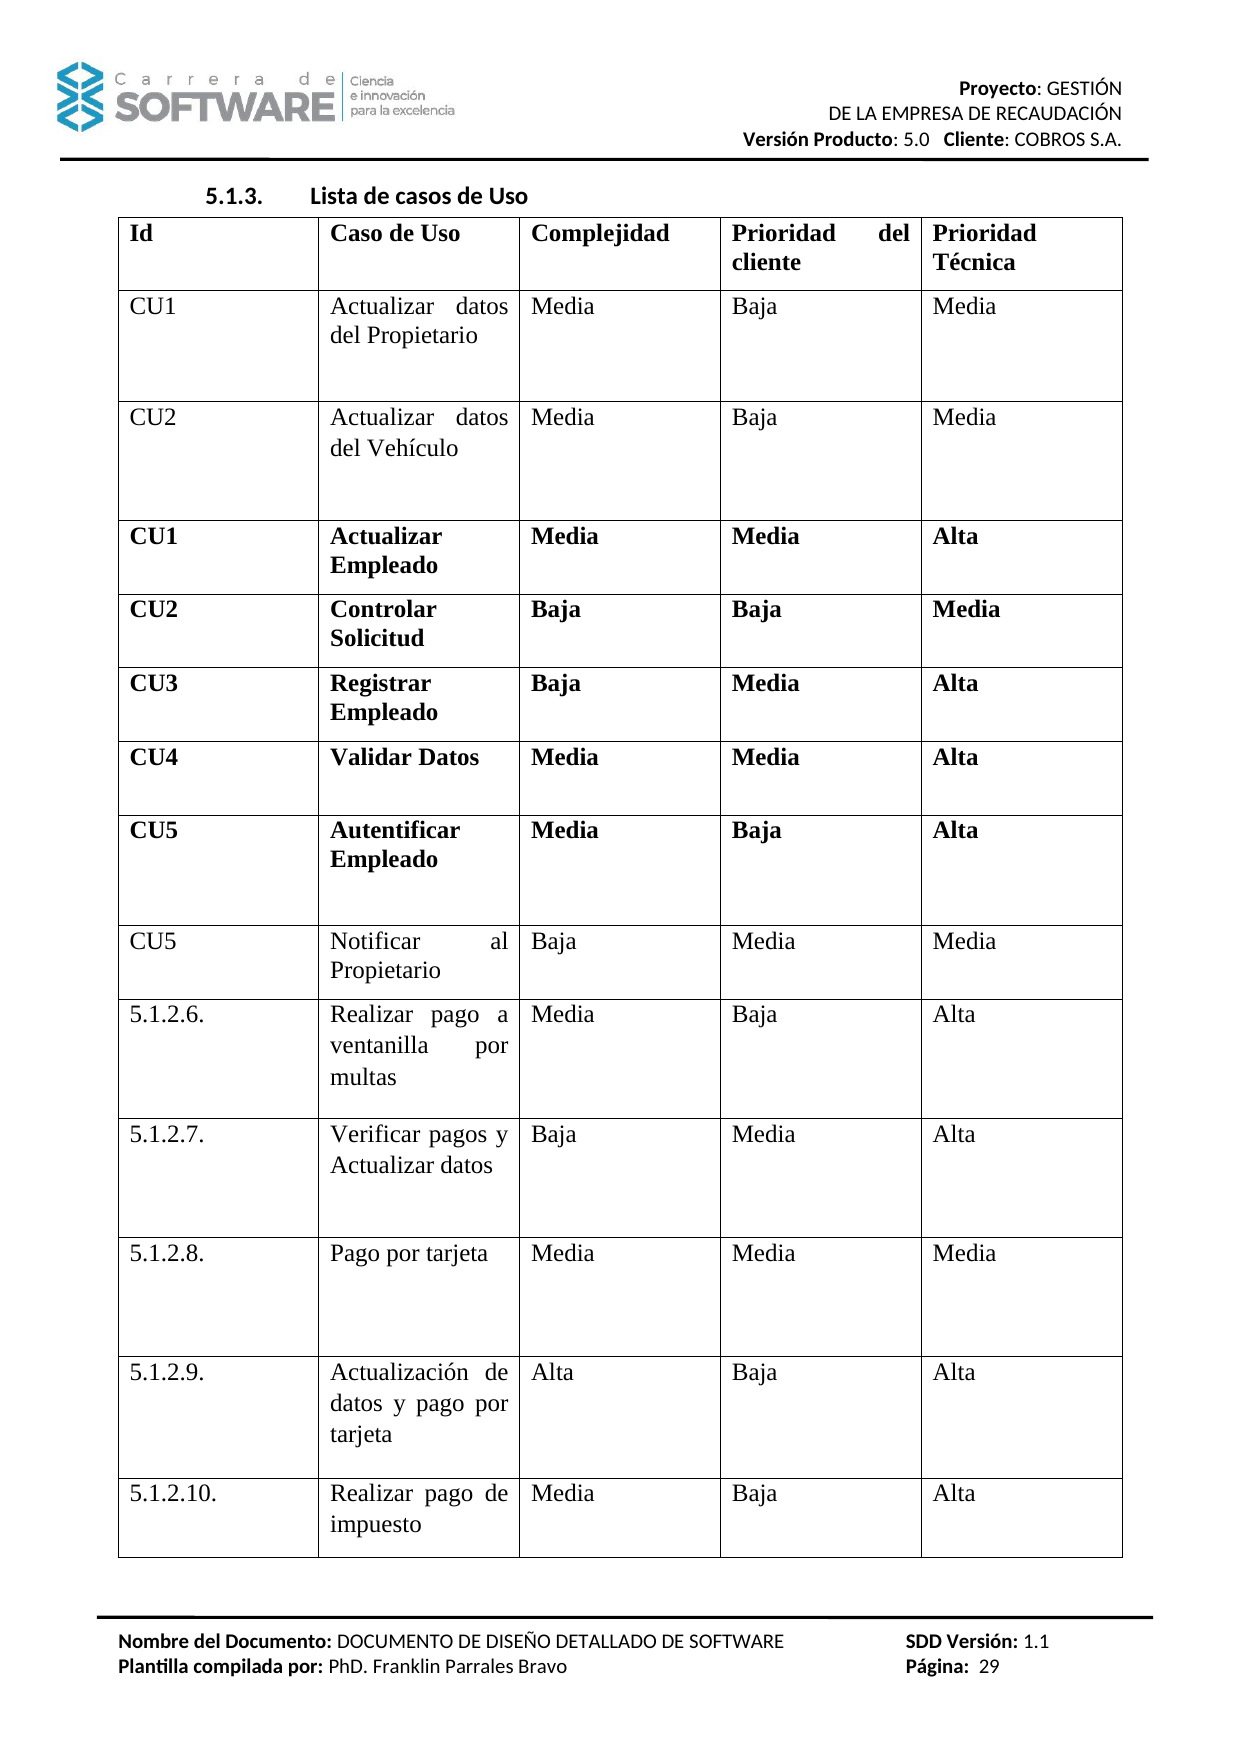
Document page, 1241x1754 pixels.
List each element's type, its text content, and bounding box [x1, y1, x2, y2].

subtitle Lista de casos de Uso [205, 180, 1122, 211]
table_cell Baja [721, 291, 921, 401]
table_cell CU1 [119, 521, 318, 593]
table_cell Actualizar datos del Propietario [319, 291, 519, 401]
table_cell Baja [721, 595, 921, 667]
table_cell Realizar pago de impuesto [319, 1479, 519, 1557]
table_header Prioridad del cliente [721, 218, 921, 290]
table_cell Media [520, 291, 720, 401]
table_cell Media [721, 521, 921, 593]
table_cell Alta [922, 1119, 1122, 1237]
table_cell Baja [721, 1357, 921, 1477]
table_cell Validar Datos [319, 742, 519, 814]
table_cell 5.1.2.10. [119, 1479, 318, 1557]
table_cell 5.1.2.9. [119, 1357, 318, 1477]
table_cell CU3 [119, 668, 318, 741]
table_cell Alta [520, 1357, 720, 1477]
table_cell Media [520, 1238, 720, 1356]
table_cell Autentificar Empleado [319, 816, 519, 925]
table_cell Baja [520, 595, 720, 667]
table_cell Actualización de datos y pago por tarjeta [319, 1357, 519, 1477]
table_cell Alta [922, 1479, 1122, 1557]
table_cell Media [721, 1119, 921, 1237]
table_cell Media [922, 926, 1122, 998]
table_cell Media [520, 1479, 720, 1557]
picture [46, 46, 461, 154]
table_cell Media [922, 402, 1122, 520]
table_cell CU1 [119, 291, 318, 401]
table_cell Alta [922, 742, 1122, 814]
table_header Prioridad Técnica [922, 218, 1122, 290]
table_cell Media [520, 742, 720, 814]
table_cell Media [922, 595, 1122, 667]
table_cell Media [520, 402, 720, 520]
table_cell Baja [721, 1479, 921, 1557]
table_cell CU5 [119, 816, 318, 925]
table_cell CU2 [119, 595, 318, 667]
table_cell Media [520, 1000, 720, 1118]
table_cell Media [721, 668, 921, 741]
table_cell Alta [922, 1000, 1122, 1118]
table_cell Pago por tarjeta [319, 1238, 519, 1356]
table_cell Baja [721, 1000, 921, 1118]
table_cell Baja [520, 926, 720, 998]
table_cell Alta [922, 668, 1122, 741]
table_cell Actualizar Empleado [319, 521, 519, 593]
table_cell CU4 [119, 742, 318, 814]
table_cell 5.1.2.7. [119, 1119, 318, 1237]
table_cell Baja [520, 1119, 720, 1237]
table_cell Baja [721, 402, 921, 520]
table_cell Alta [922, 816, 1122, 925]
table_header Id [119, 218, 318, 290]
table_header Caso de Uso [319, 218, 519, 290]
table_cell 5.1.2.8. [119, 1238, 318, 1356]
table_cell Media [520, 816, 720, 925]
table_cell Realizar pago a ventanilla por multas [319, 1000, 519, 1118]
table_cell Controlar Solicitud [319, 595, 519, 667]
table_cell Media [922, 291, 1122, 401]
table_cell CU5 [119, 926, 318, 998]
table_cell Alta [922, 521, 1122, 593]
table_cell Media [520, 521, 720, 593]
table_cell Media [721, 926, 921, 998]
table_cell 5.1.2.6. [119, 1000, 318, 1118]
table_cell Notificar al Propietario [319, 926, 519, 998]
table_cell Media [721, 742, 921, 814]
table_cell Actualizar datos del Vehículo [319, 402, 519, 520]
table_cell Baja [520, 668, 720, 741]
table_cell Media [922, 1238, 1122, 1356]
table_cell Verificar pagos y Actualizar datos [319, 1119, 519, 1237]
table_cell Media [721, 1238, 921, 1356]
table_cell CU2 [119, 402, 318, 520]
table_cell Baja [721, 816, 921, 925]
table_cell Alta [922, 1357, 1122, 1477]
table_cell Registrar Empleado [319, 668, 519, 741]
table_header Complejidad [520, 218, 720, 290]
